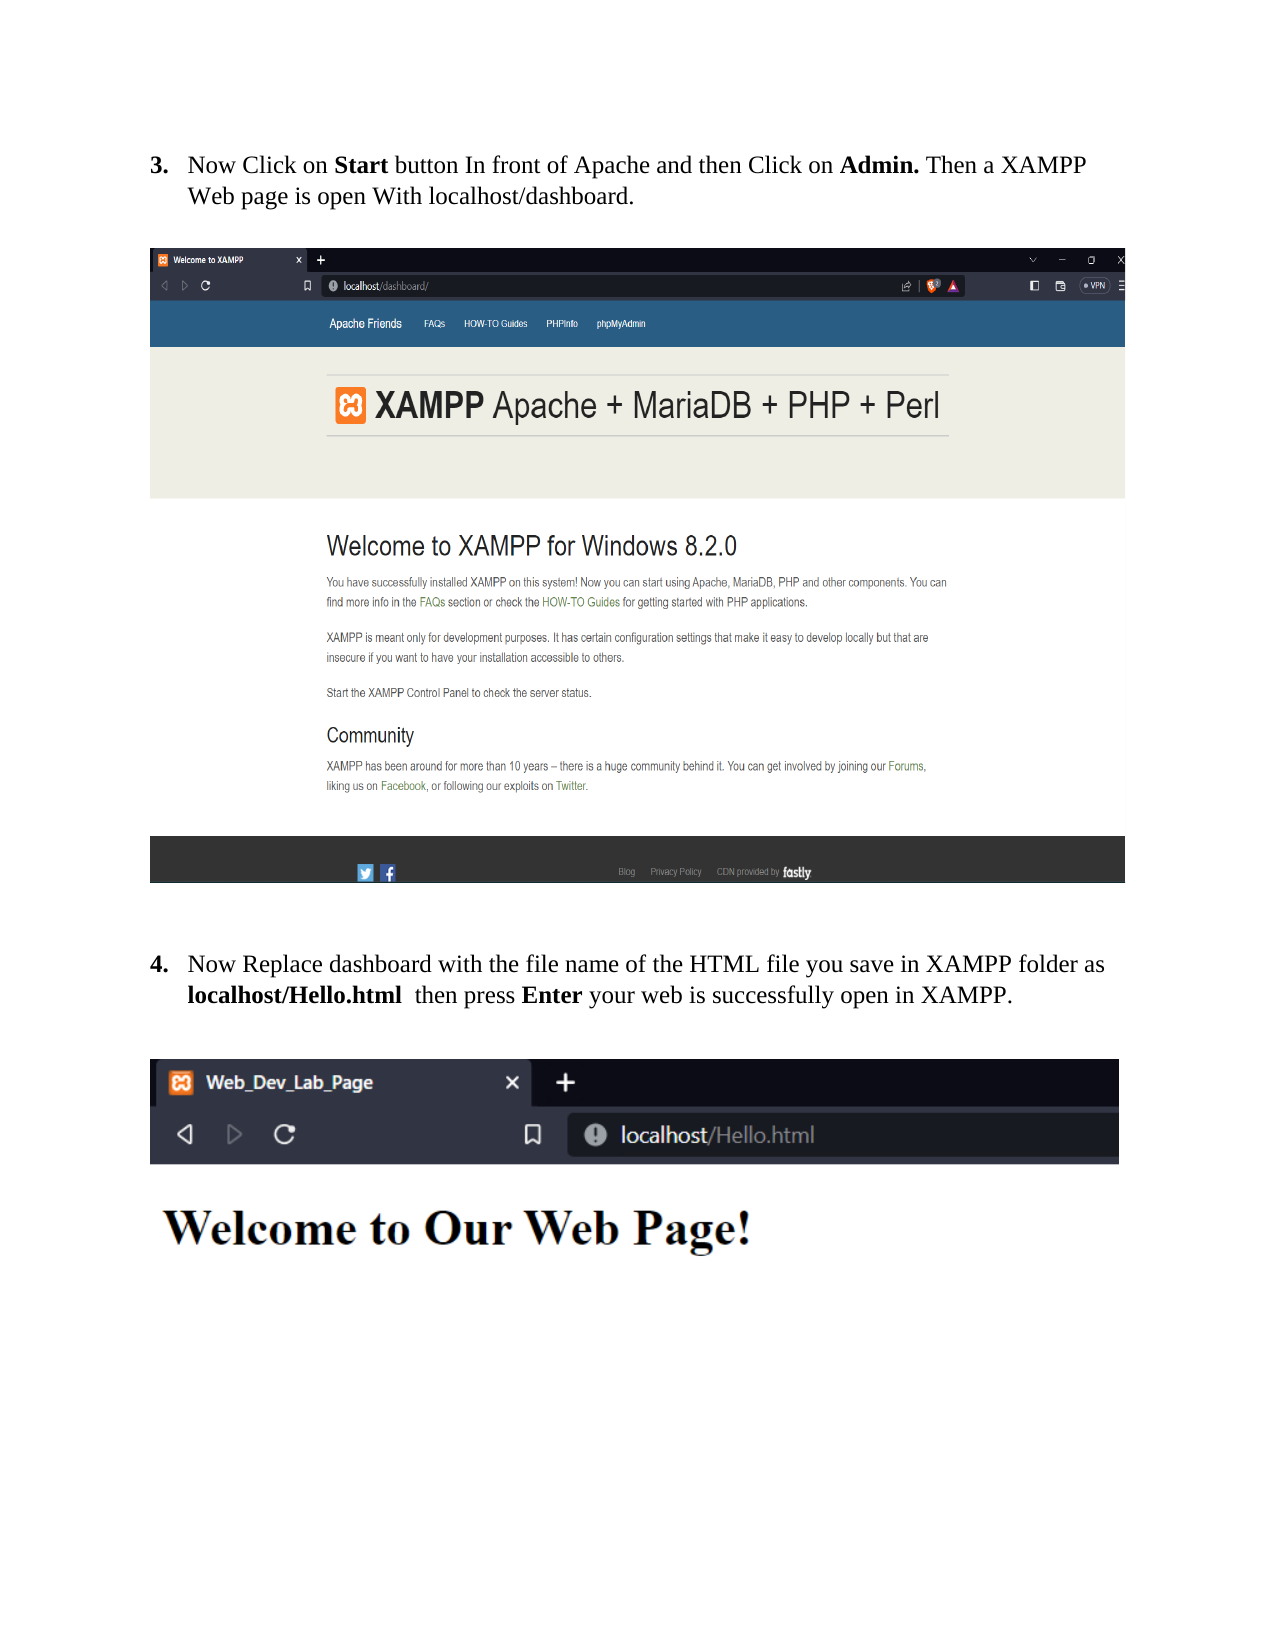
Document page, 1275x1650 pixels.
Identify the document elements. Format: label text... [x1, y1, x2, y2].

list localhost/Hello.html then press Enter your web is successfully open in XAMPP. [187, 981, 1125, 1009]
picture [150, 1059, 1119, 1379]
picture [150, 248, 1125, 883]
list Now Click on Start button In front of Apache and then Click on Admin. Then a XAMPP Web page is open With localhost/dashboard. [150, 150, 1125, 210]
list Now Replace dashboard with the file name of the HTML file you save in XAMPP folder as [150, 949, 1125, 978]
